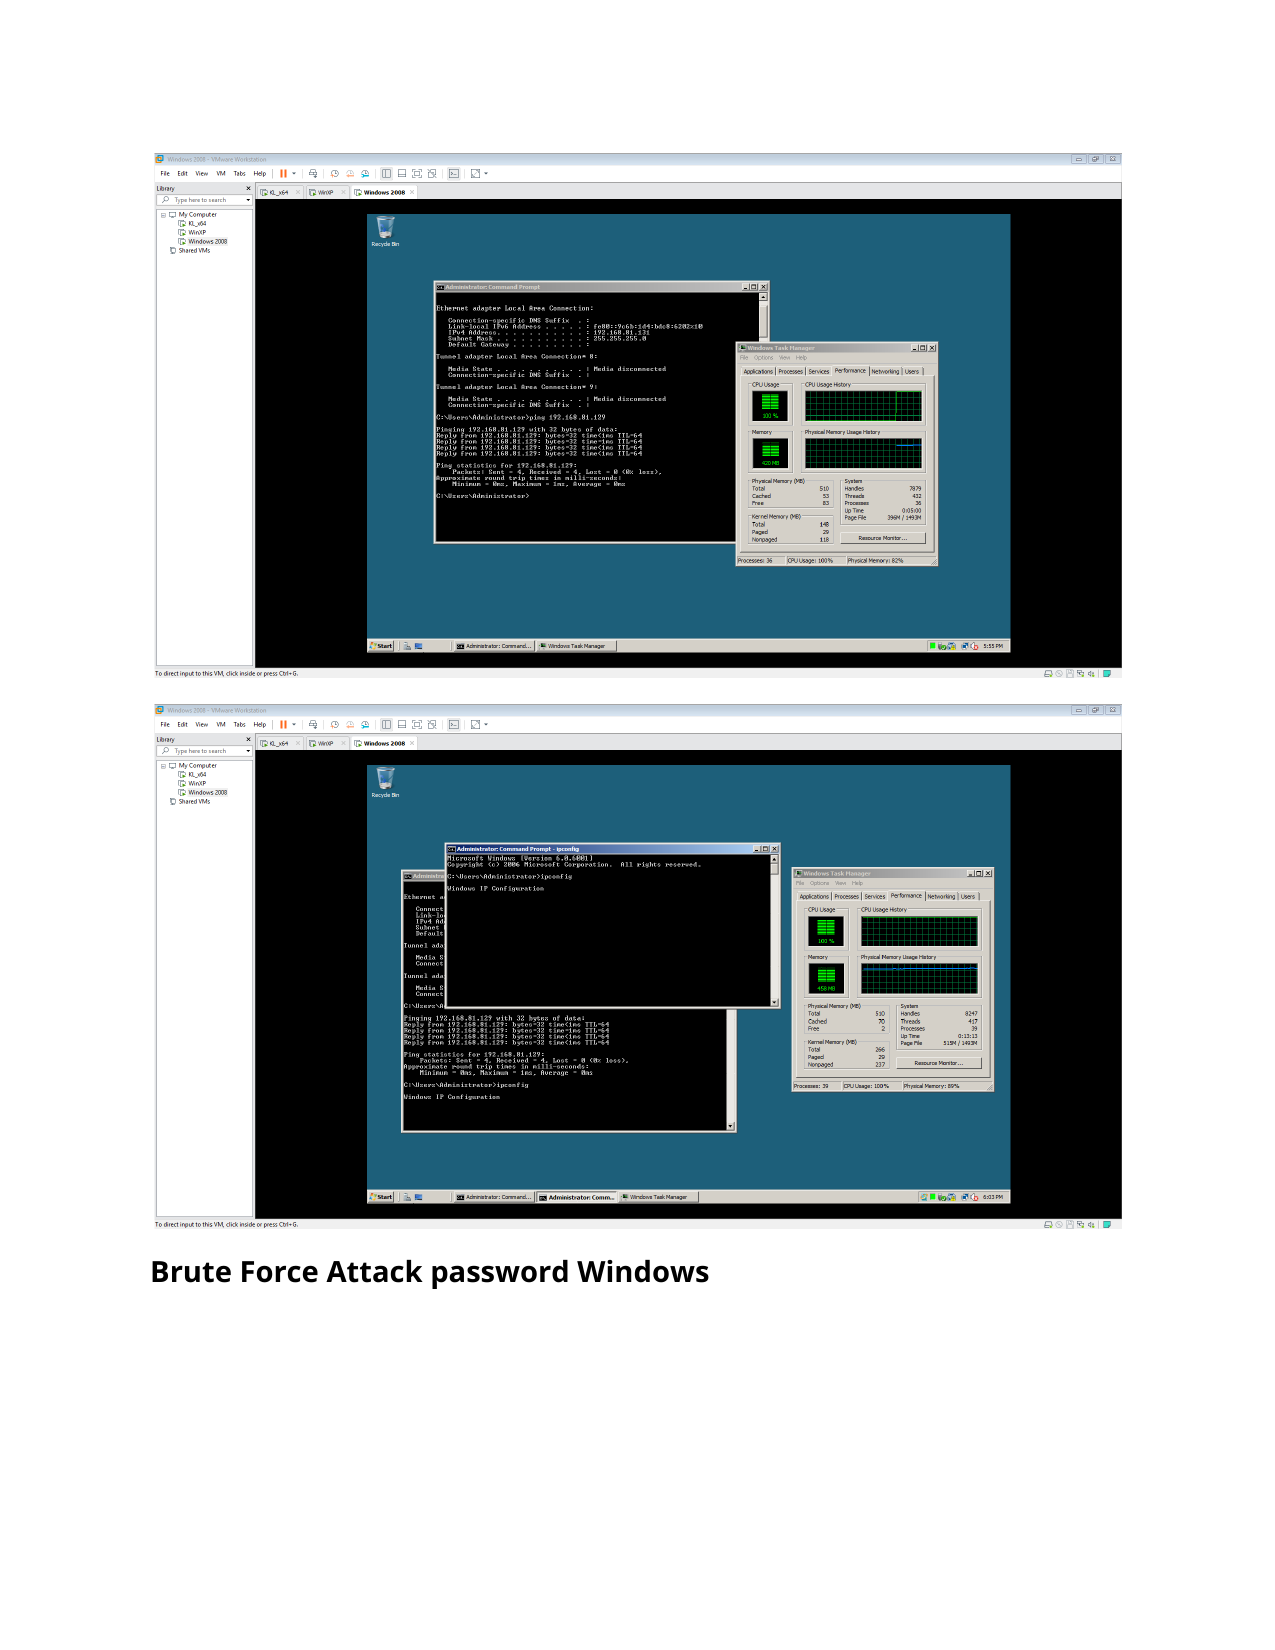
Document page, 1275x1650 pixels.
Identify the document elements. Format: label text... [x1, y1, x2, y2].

text Brute Force Attack password Windows [150, 1251, 1125, 1291]
